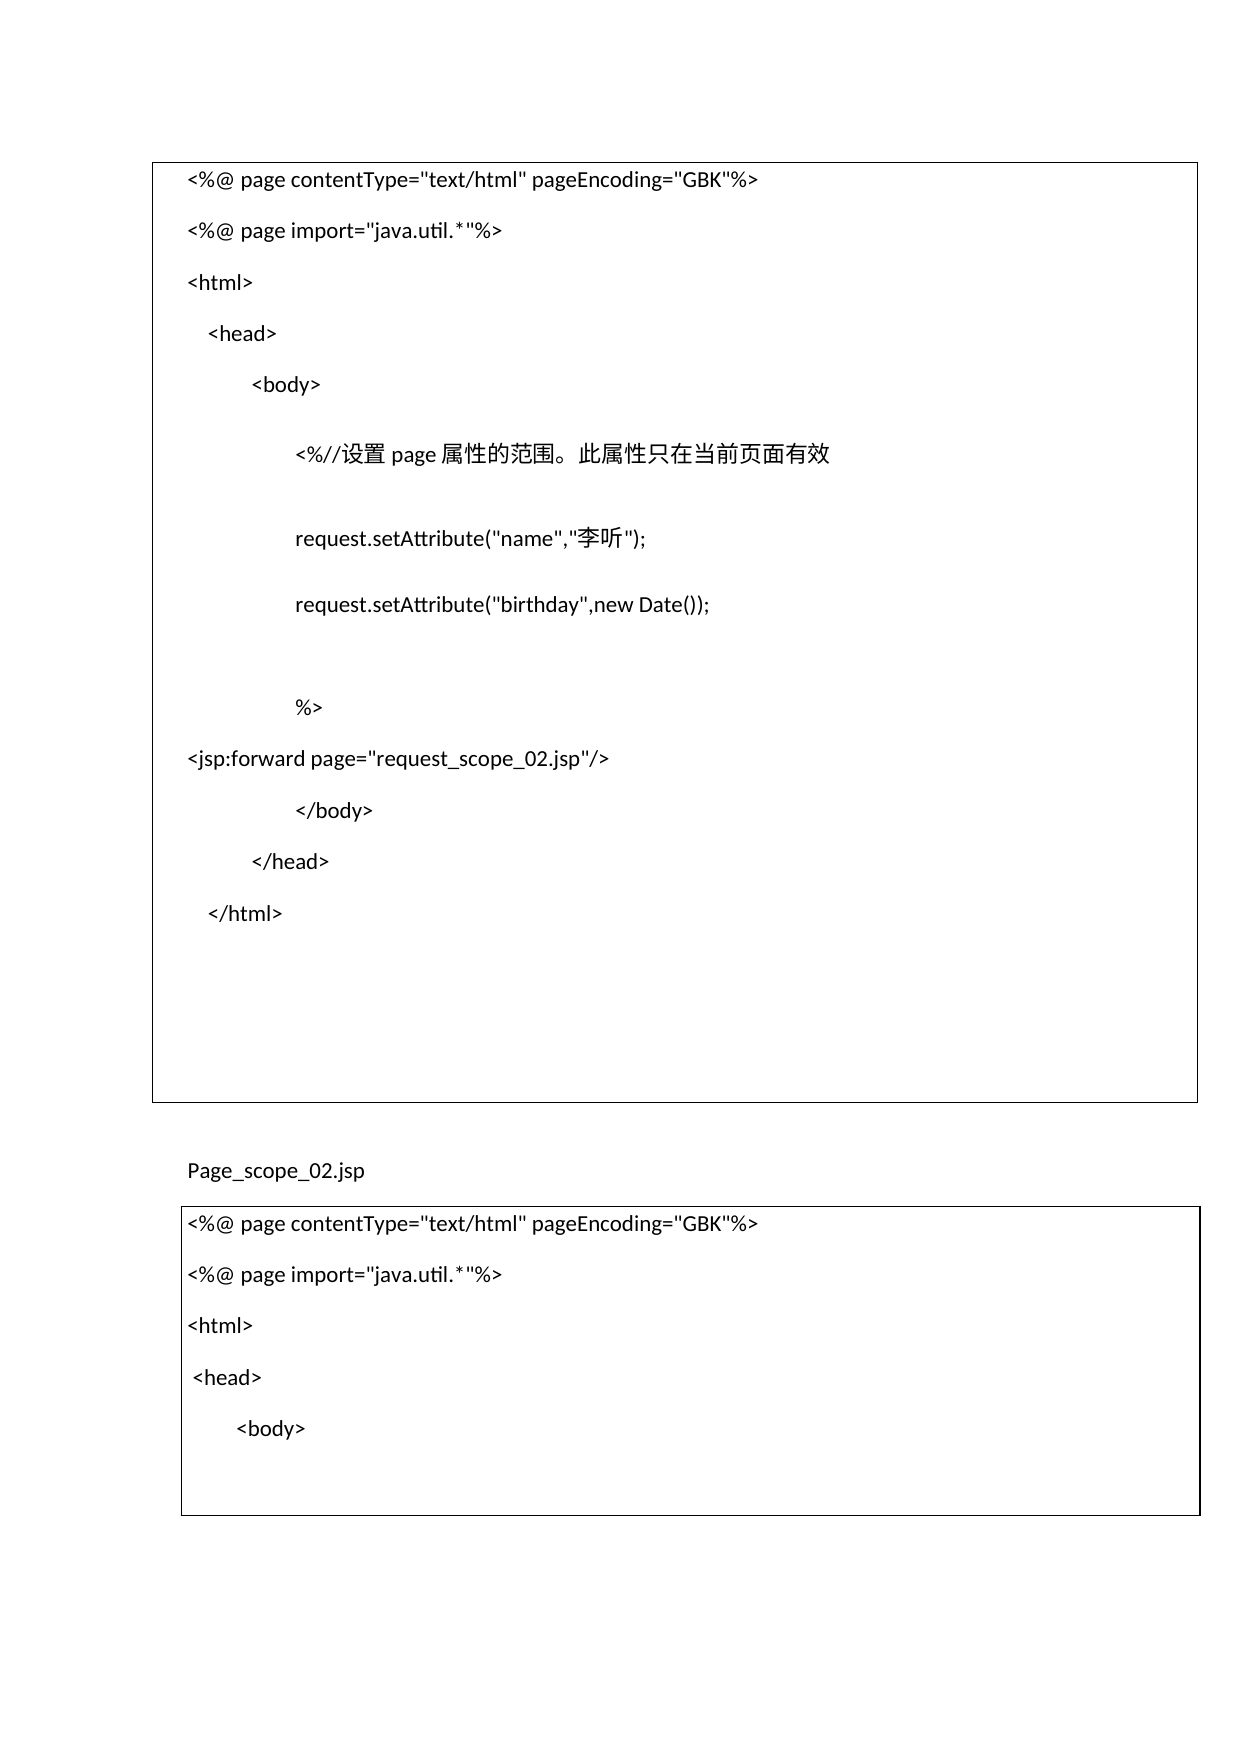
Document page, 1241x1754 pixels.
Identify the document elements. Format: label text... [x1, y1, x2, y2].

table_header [182, 1207, 1199, 1514]
text Page_scope_02.jsp [187, 1154, 1053, 1187]
table_header <%@ page contentType="text/html" pageEncoding="GBK"%> <%@ page import="java.util.*"%> <html> <head> <body> <%//设置page属性的范围。此属性只在当前页面有效 request.setAttribute("name","李听"); request.setAttribute("birthday",new Date()); %> <jsp:forward page="request_scope_02.jsp"/> </body> </head> </html> [153, 163, 1197, 1102]
